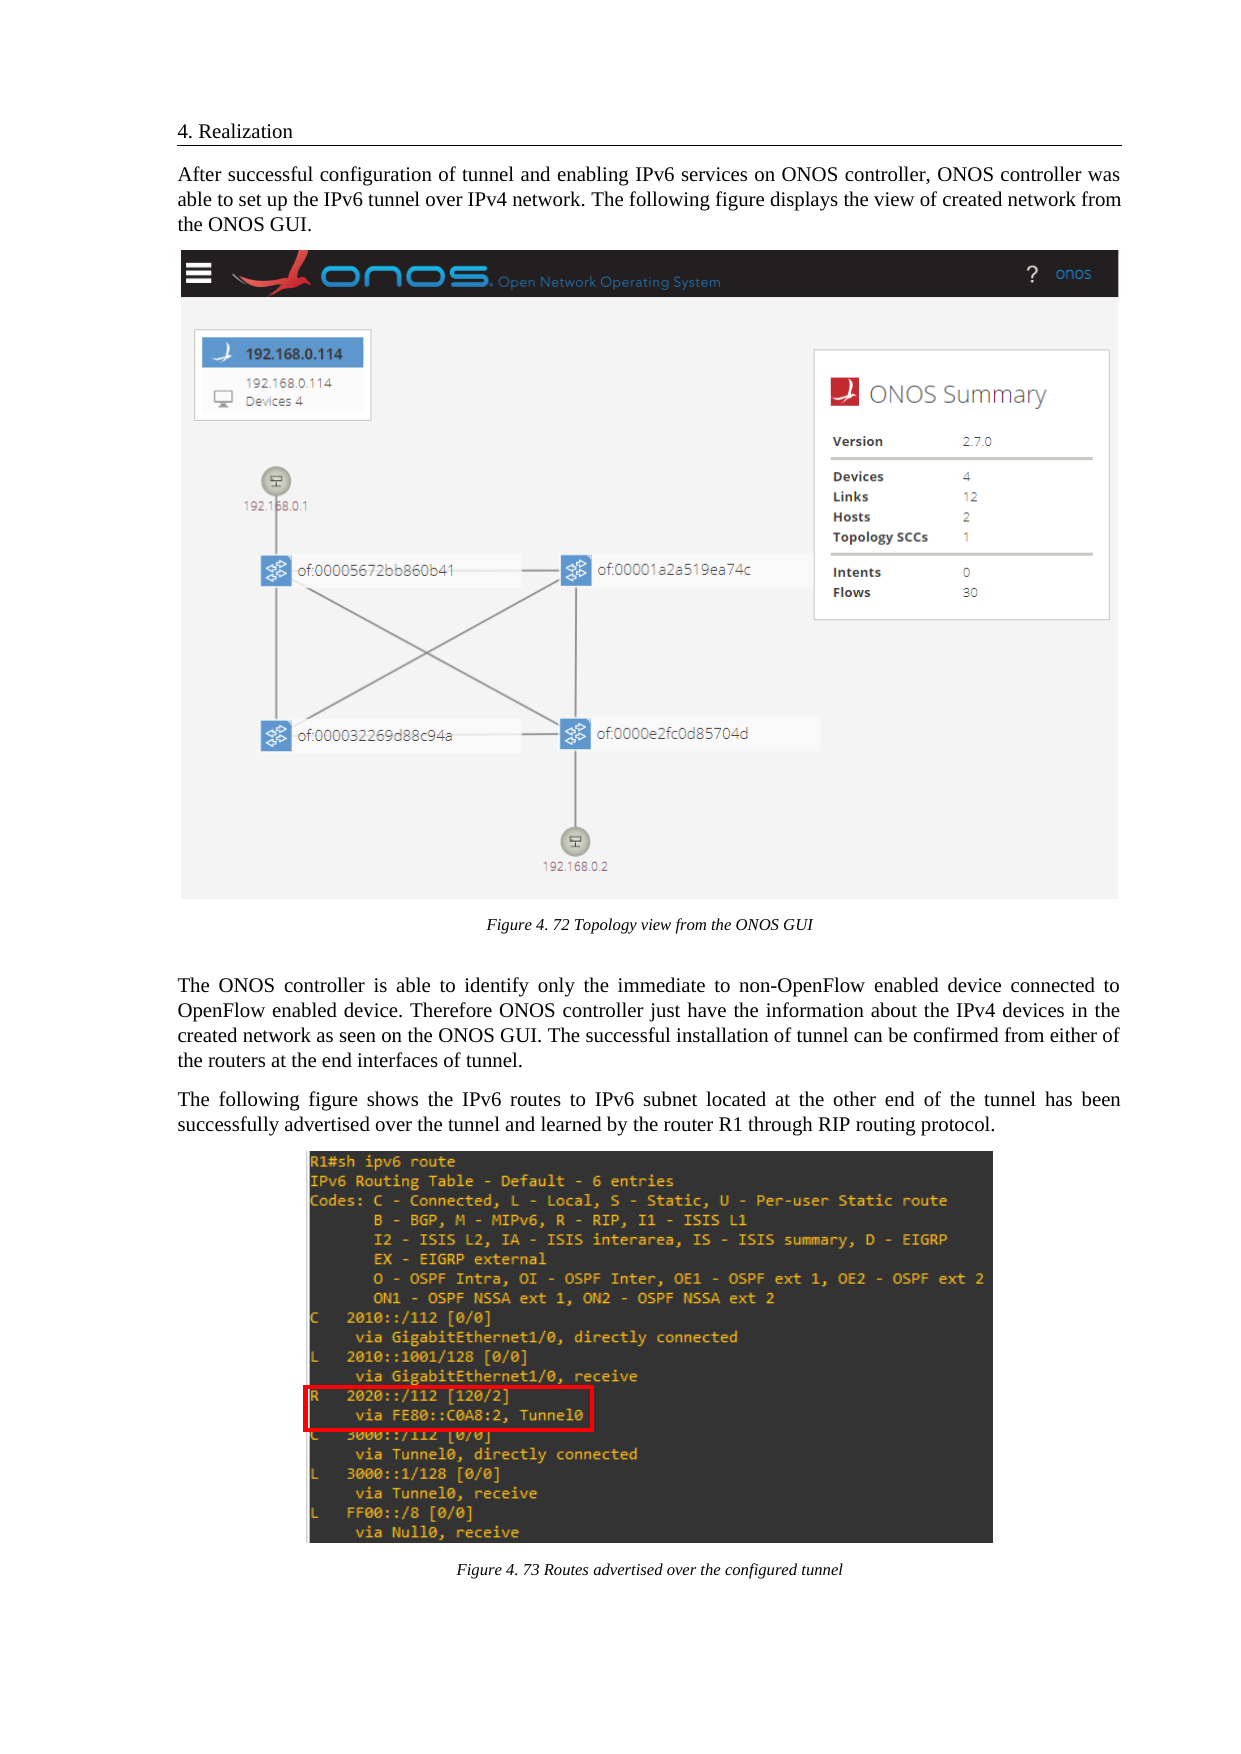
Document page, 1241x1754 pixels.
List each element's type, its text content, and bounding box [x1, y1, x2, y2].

picture [308, 1389, 590, 1428]
text Figure 4. 73 Routes advertised over the configured tunnel [177, 1559, 1122, 1579]
text The following figure shows the IPv6 routes to IPv6 subnet located at the other end of the tunnel has been successfully advertised over the tunnel and learned by the router R1 through RIP routing protocol. [177, 1086, 1122, 1136]
picture [306, 1151, 993, 1543]
picture [181, 250, 1119, 899]
text After successful configuration of tunnel and enabling IPv6 services on ONOS controller, ONOS controller was able to set up the IPv6 tunnel over IPv4 network. The following figure displays the view of created network from the ONOS GUI. [177, 161, 1122, 236]
text The ONOS controller is able to identify only the immediate to non-OpenFlow enabled device connected to OpenFlow enabled device. Therefore ONOS controller just have the information about the IPv4 devices in the created network as seen on the ONOS GUI. The successful installation of tunnel can be confirmed from either of the routers at the end interfaces of tunnel. [177, 972, 1122, 1072]
text Figure 4. 72 Topology view from the ONOS GUI [177, 915, 1122, 934]
